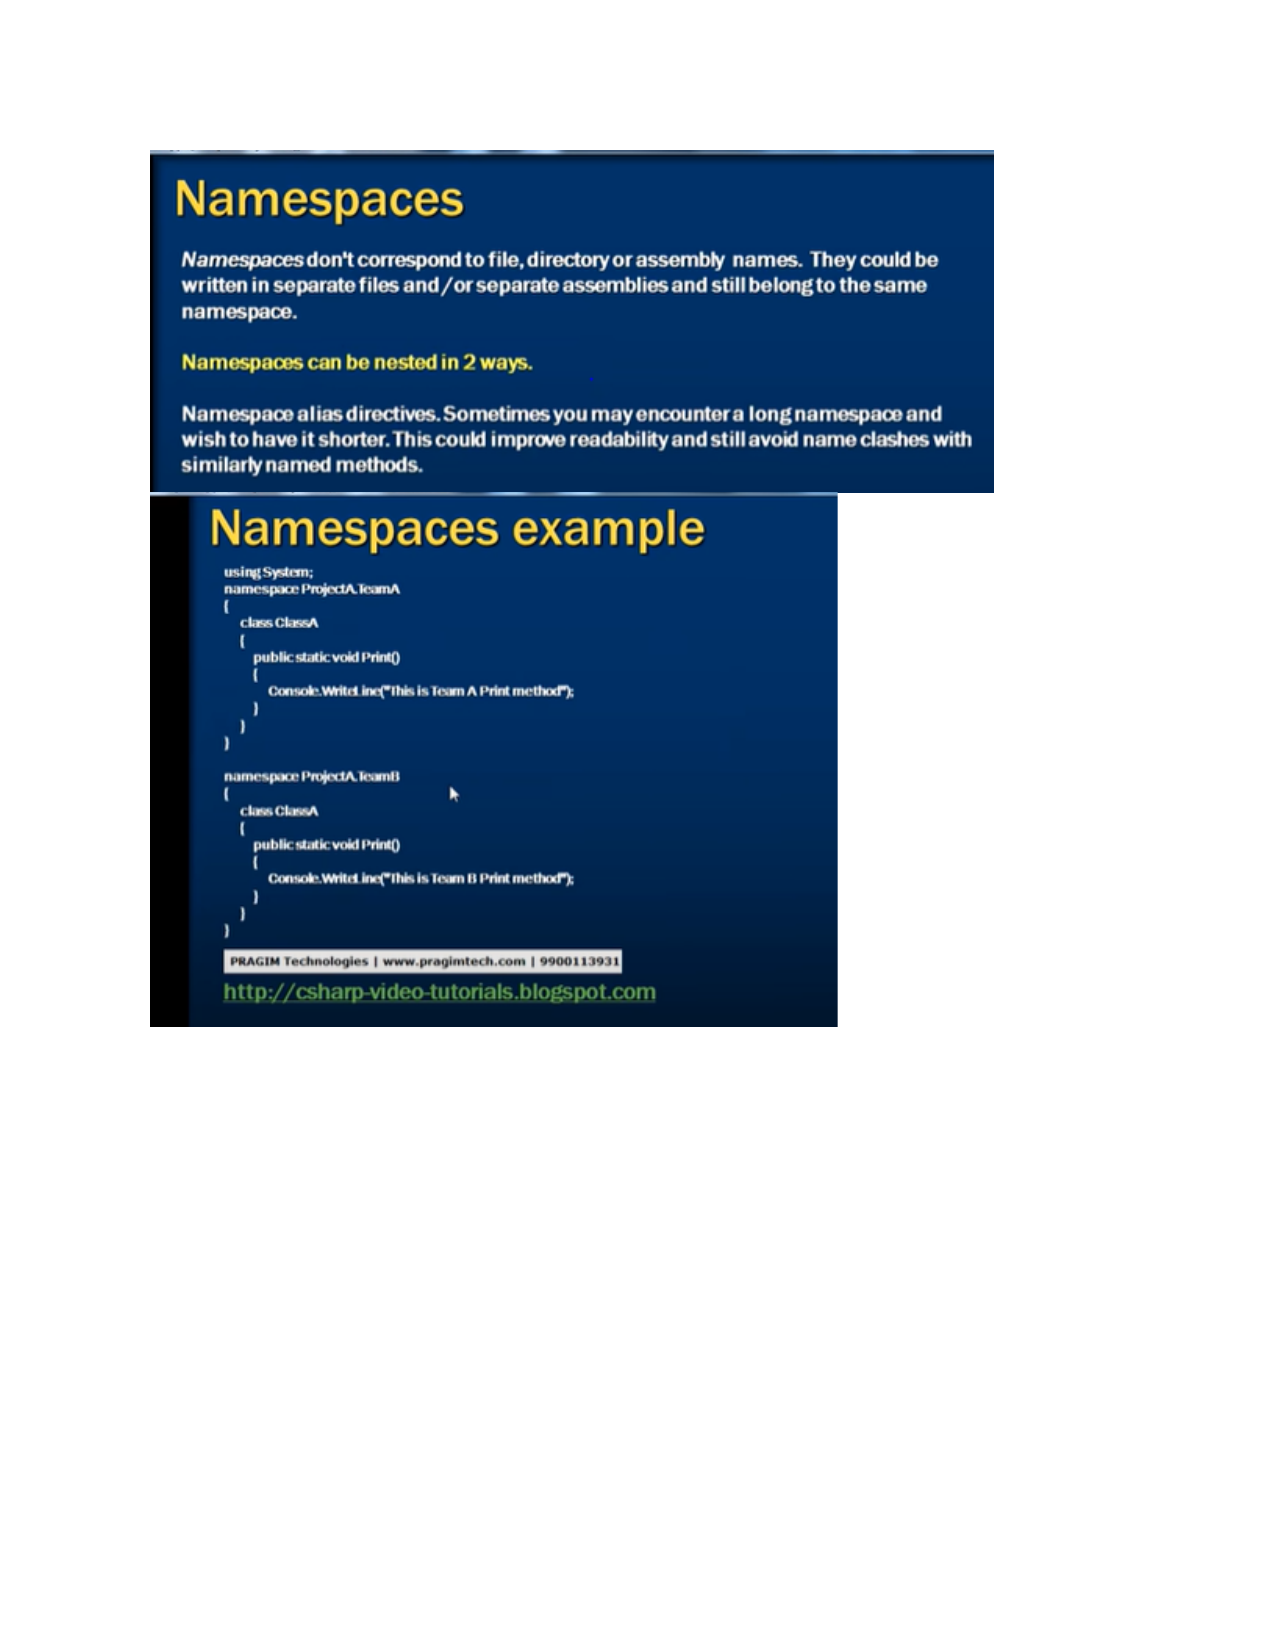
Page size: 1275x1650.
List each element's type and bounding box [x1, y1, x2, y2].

picture [150, 150, 994, 1027]
